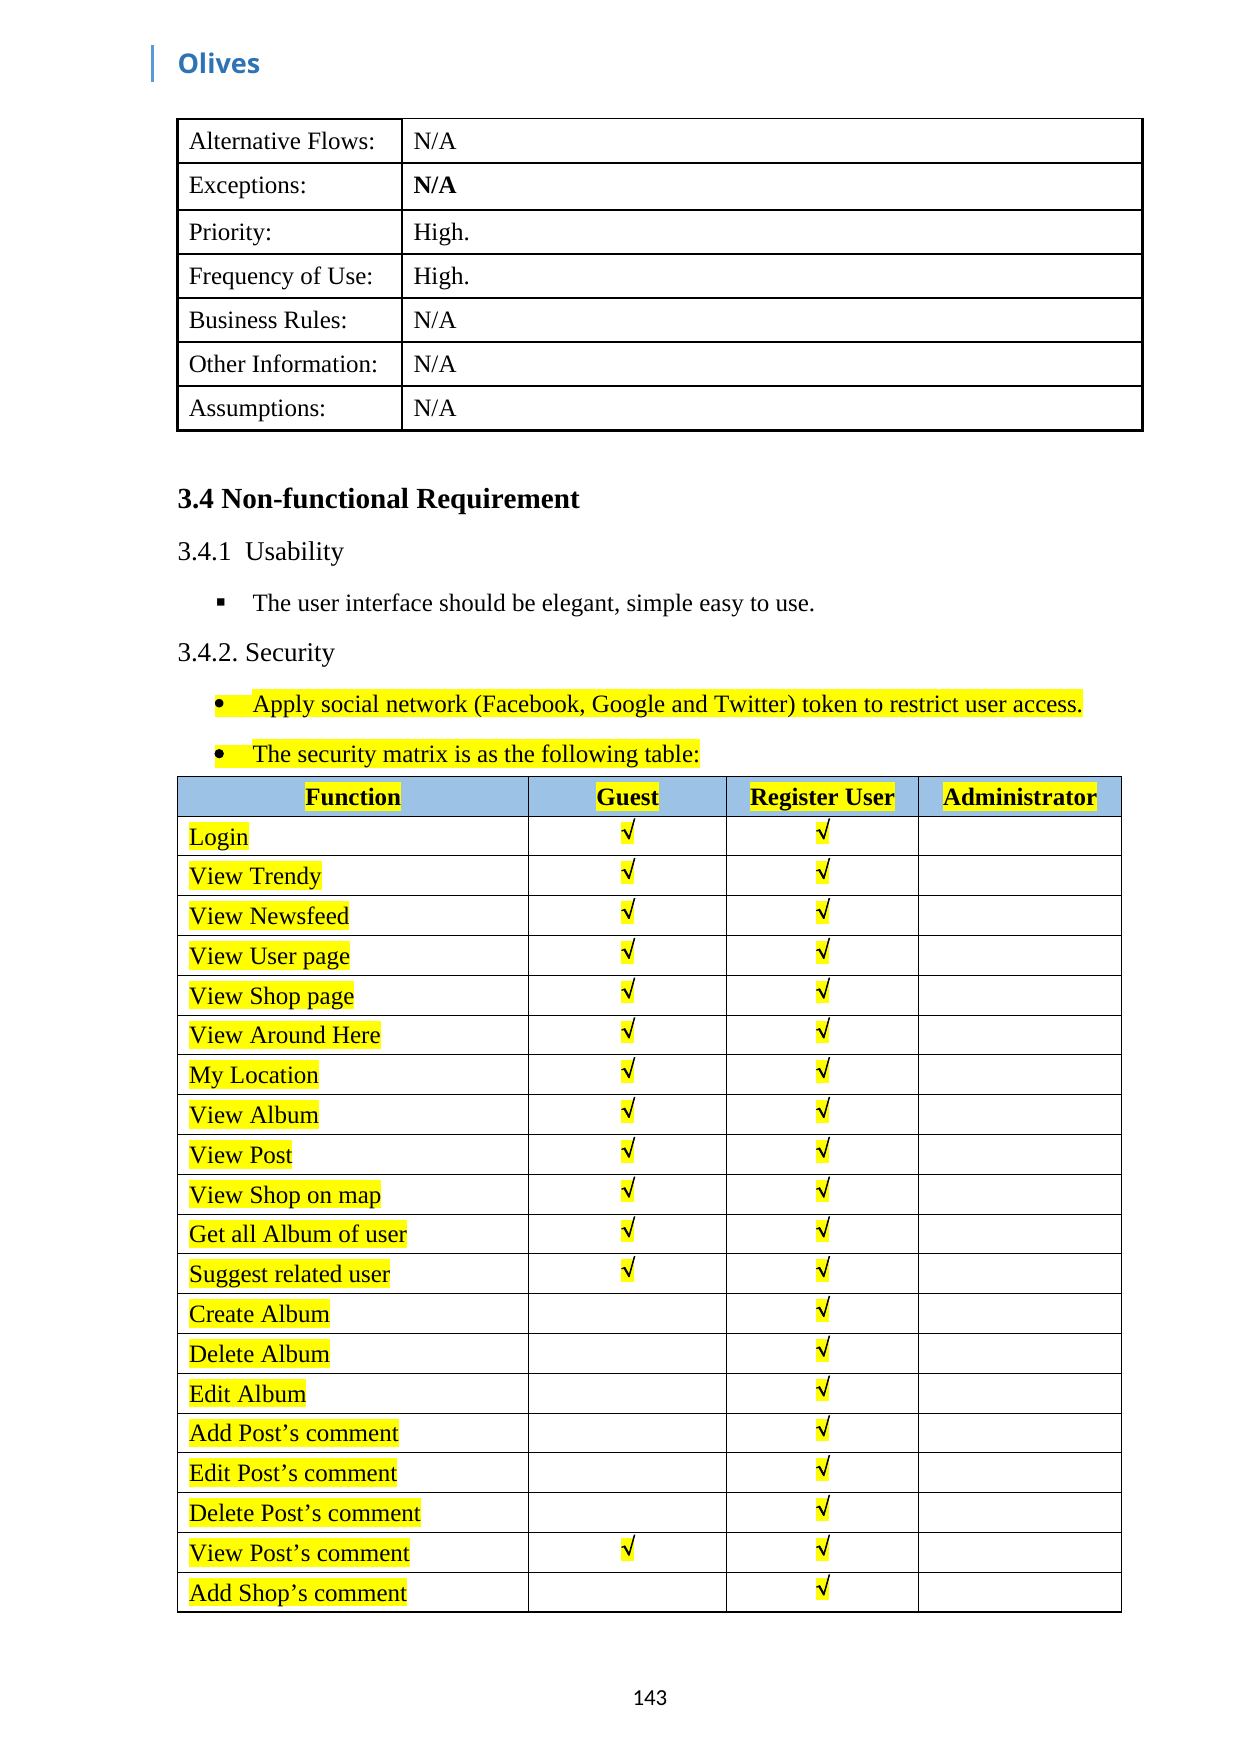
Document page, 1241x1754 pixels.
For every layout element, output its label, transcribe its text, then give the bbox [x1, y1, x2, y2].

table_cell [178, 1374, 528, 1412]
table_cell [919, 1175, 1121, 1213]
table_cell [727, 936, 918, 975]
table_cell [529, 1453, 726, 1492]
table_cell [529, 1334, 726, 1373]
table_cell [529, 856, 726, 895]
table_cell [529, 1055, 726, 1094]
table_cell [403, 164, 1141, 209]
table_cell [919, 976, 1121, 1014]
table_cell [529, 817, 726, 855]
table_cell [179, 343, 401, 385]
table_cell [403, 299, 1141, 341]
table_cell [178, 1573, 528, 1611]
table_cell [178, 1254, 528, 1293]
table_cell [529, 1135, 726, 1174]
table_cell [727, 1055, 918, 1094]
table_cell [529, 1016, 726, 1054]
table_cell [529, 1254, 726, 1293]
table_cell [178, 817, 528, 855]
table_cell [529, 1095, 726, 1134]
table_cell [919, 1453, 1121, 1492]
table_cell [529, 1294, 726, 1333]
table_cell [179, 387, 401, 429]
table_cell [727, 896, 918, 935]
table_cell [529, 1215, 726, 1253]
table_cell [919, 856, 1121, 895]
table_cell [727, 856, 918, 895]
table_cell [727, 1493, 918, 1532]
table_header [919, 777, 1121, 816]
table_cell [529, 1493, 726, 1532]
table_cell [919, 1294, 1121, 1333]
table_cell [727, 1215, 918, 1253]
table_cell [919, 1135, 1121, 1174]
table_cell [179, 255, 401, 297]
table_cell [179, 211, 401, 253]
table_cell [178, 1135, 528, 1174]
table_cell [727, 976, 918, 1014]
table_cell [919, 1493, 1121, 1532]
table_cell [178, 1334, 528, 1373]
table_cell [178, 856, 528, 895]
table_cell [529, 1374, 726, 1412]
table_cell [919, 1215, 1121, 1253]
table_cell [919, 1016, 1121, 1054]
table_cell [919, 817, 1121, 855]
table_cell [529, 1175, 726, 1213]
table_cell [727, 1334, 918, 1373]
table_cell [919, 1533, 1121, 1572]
subtitle 3.4.1 Usability [177, 532, 1122, 568]
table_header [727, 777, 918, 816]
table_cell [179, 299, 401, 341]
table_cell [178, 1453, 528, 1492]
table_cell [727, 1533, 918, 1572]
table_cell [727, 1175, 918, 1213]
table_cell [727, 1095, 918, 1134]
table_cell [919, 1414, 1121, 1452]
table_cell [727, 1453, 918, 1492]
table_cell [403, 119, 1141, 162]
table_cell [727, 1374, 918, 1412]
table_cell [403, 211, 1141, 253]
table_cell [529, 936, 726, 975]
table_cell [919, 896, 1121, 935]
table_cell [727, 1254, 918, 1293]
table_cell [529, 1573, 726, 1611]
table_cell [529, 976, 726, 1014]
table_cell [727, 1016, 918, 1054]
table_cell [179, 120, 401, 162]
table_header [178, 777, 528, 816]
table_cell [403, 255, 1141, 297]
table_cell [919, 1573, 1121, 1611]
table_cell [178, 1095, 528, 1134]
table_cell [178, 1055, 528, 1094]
subtitle 3.4 Non-functional Requirement [177, 481, 1122, 515]
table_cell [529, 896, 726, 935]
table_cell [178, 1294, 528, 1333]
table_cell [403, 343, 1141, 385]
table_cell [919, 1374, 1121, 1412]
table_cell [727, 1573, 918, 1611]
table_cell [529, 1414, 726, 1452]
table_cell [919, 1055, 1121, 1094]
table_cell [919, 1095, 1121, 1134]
subtitle 3.4.2. Security [177, 633, 1122, 669]
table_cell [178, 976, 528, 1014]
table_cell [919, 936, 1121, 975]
list Apply social network (Facebook, Google and Twitter) token to restrict user access. [215, 684, 1122, 719]
list The user interface should be elegant, simple easy to use. [215, 583, 1122, 618]
list The security matrix is as the following table: [215, 734, 1122, 769]
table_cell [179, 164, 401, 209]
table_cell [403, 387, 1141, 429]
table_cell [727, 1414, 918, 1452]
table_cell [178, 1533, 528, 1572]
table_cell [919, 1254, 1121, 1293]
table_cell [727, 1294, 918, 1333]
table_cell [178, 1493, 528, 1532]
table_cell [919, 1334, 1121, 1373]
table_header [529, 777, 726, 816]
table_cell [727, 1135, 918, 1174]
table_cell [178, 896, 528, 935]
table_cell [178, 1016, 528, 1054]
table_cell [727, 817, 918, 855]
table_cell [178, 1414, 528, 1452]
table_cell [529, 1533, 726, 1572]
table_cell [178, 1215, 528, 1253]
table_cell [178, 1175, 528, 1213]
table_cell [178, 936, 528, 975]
